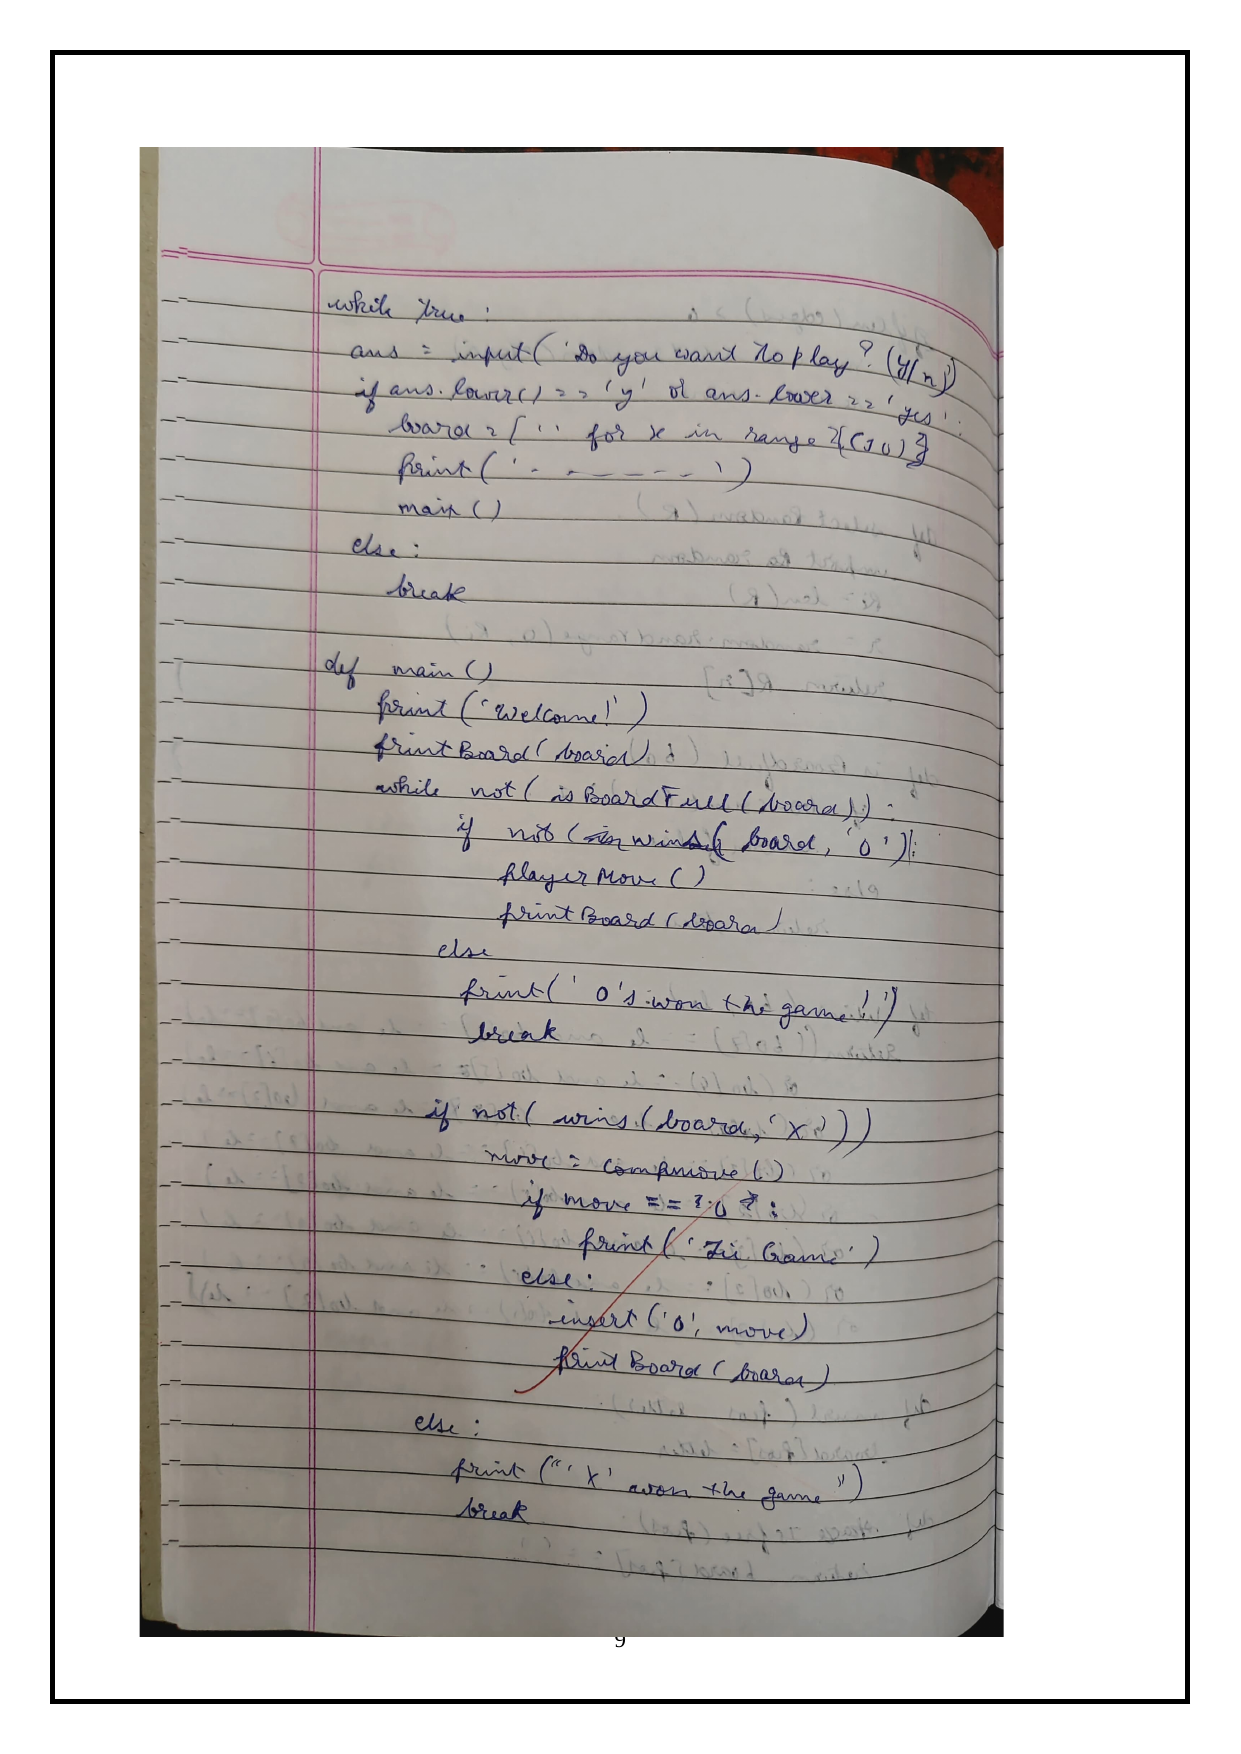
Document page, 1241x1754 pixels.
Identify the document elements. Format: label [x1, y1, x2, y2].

picture [139, 147, 1004, 1637]
